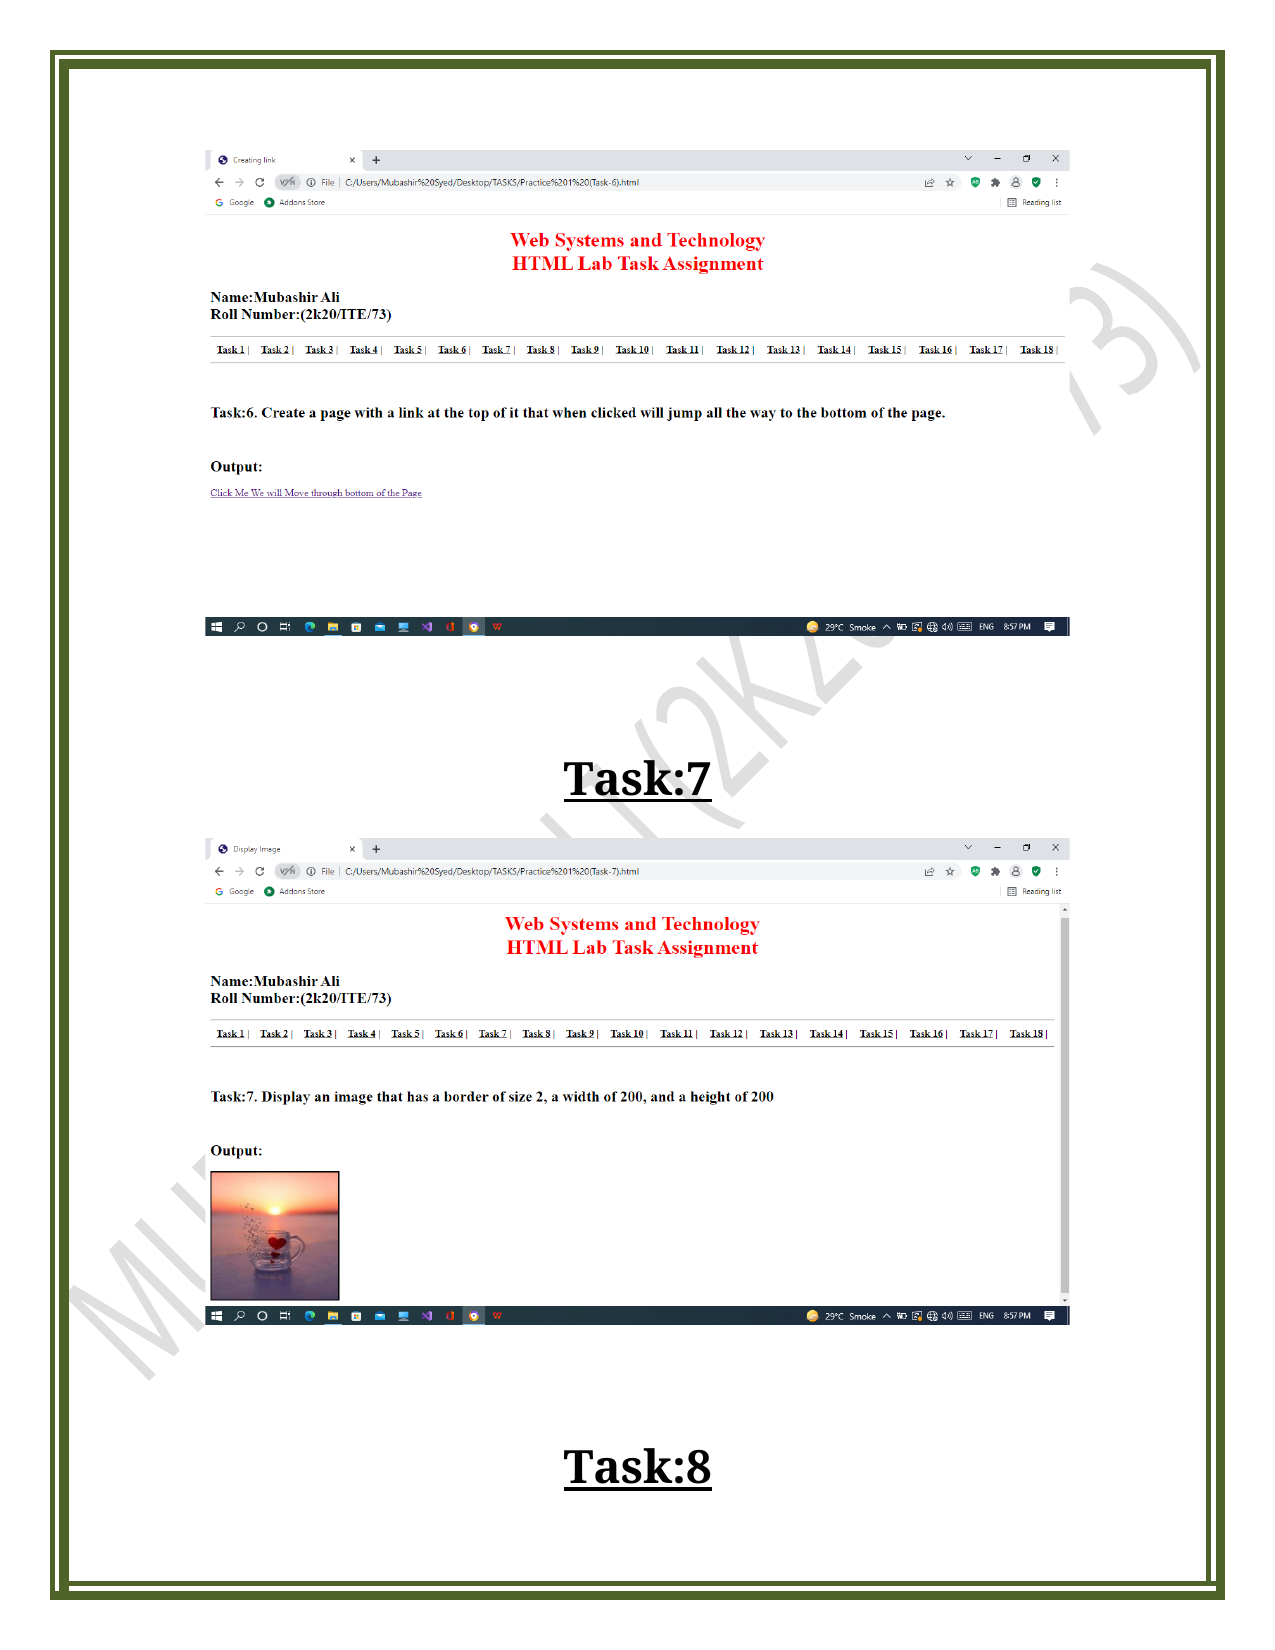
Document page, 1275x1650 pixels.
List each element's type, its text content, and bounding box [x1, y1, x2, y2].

text Task:8 [150, 1435, 1125, 1497]
picture [205, 150, 1070, 636]
text Task:7 [150, 746, 1125, 808]
picture [205, 838, 1070, 1325]
